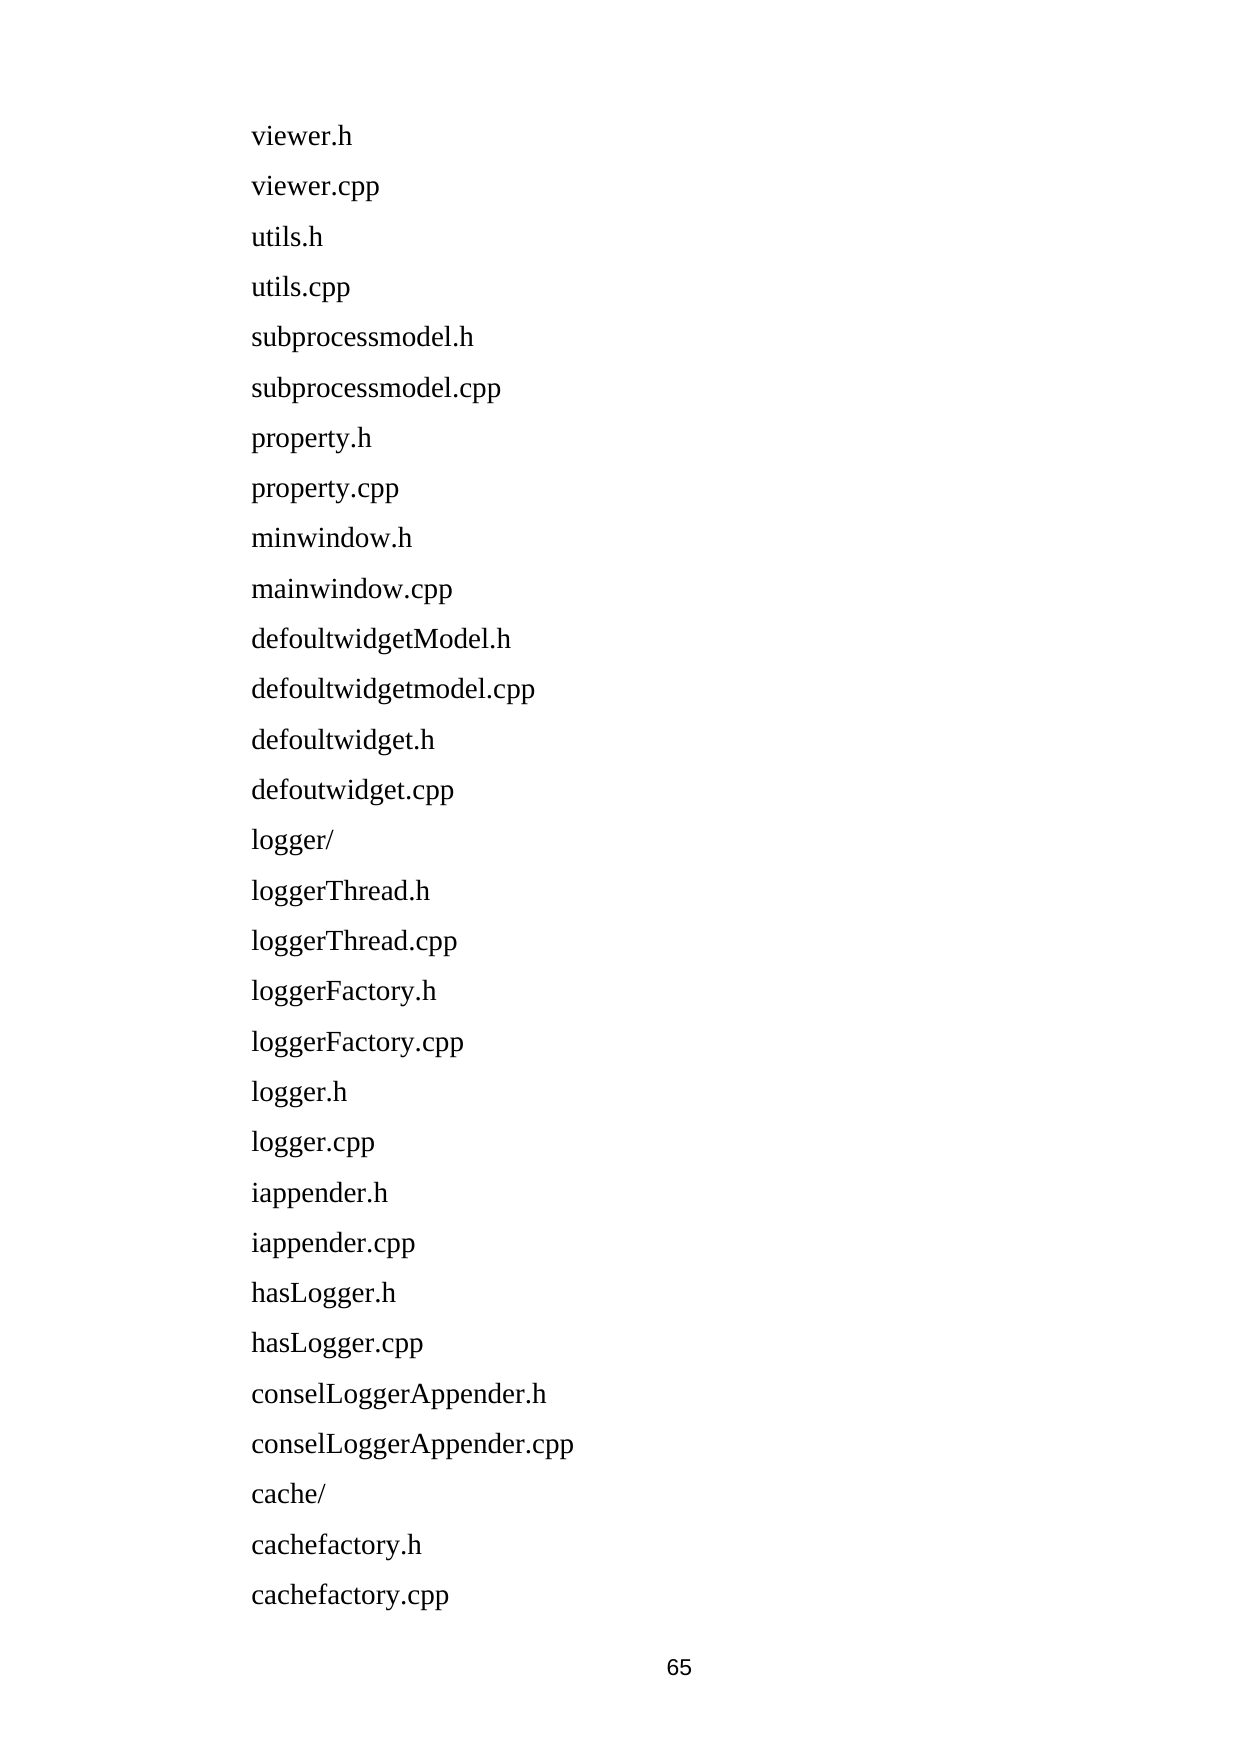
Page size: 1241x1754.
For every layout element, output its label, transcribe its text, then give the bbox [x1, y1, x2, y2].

text iappender.h [177, 1175, 1181, 1208]
text property.cpp [177, 470, 1181, 504]
text cachefactory.h [177, 1527, 1181, 1560]
text defoultwidgetModel.h [177, 621, 1181, 655]
text viewer.h [177, 118, 1181, 152]
text subprocessmodel.h [177, 319, 1181, 353]
text utils.h [177, 219, 1181, 252]
text logger.h [177, 1074, 1181, 1108]
text subprocessmodel.cpp [177, 370, 1181, 403]
text minwindow.h [177, 521, 1181, 554]
text loggerFactory.cpp [177, 1024, 1181, 1057]
text defoultwidget.h [177, 722, 1181, 755]
text cache/ [177, 1477, 1181, 1510]
text mainwindow.cpp [177, 571, 1181, 604]
text defoultwidgetmodel.cpp [177, 672, 1181, 705]
text loggerFactory.h [177, 973, 1181, 1007]
text logger.cpp [177, 1124, 1181, 1158]
text loggerThread.h [177, 873, 1181, 906]
text conselLoggerAppender.h [177, 1376, 1181, 1409]
text iappender.cpp [177, 1225, 1181, 1258]
text loggerThread.cpp [177, 923, 1181, 957]
text utils.cpp [177, 269, 1181, 303]
text conselLoggerAppender.cpp [177, 1426, 1181, 1460]
text hasLogger.cpp [177, 1326, 1181, 1359]
text logger/ [177, 822, 1181, 856]
text viewer.cpp [177, 168, 1181, 202]
text defoutwidget.cpp [177, 772, 1181, 806]
text hasLogger.h [177, 1275, 1181, 1309]
text property.h [177, 420, 1181, 453]
text cachefactory.cpp [177, 1577, 1181, 1611]
